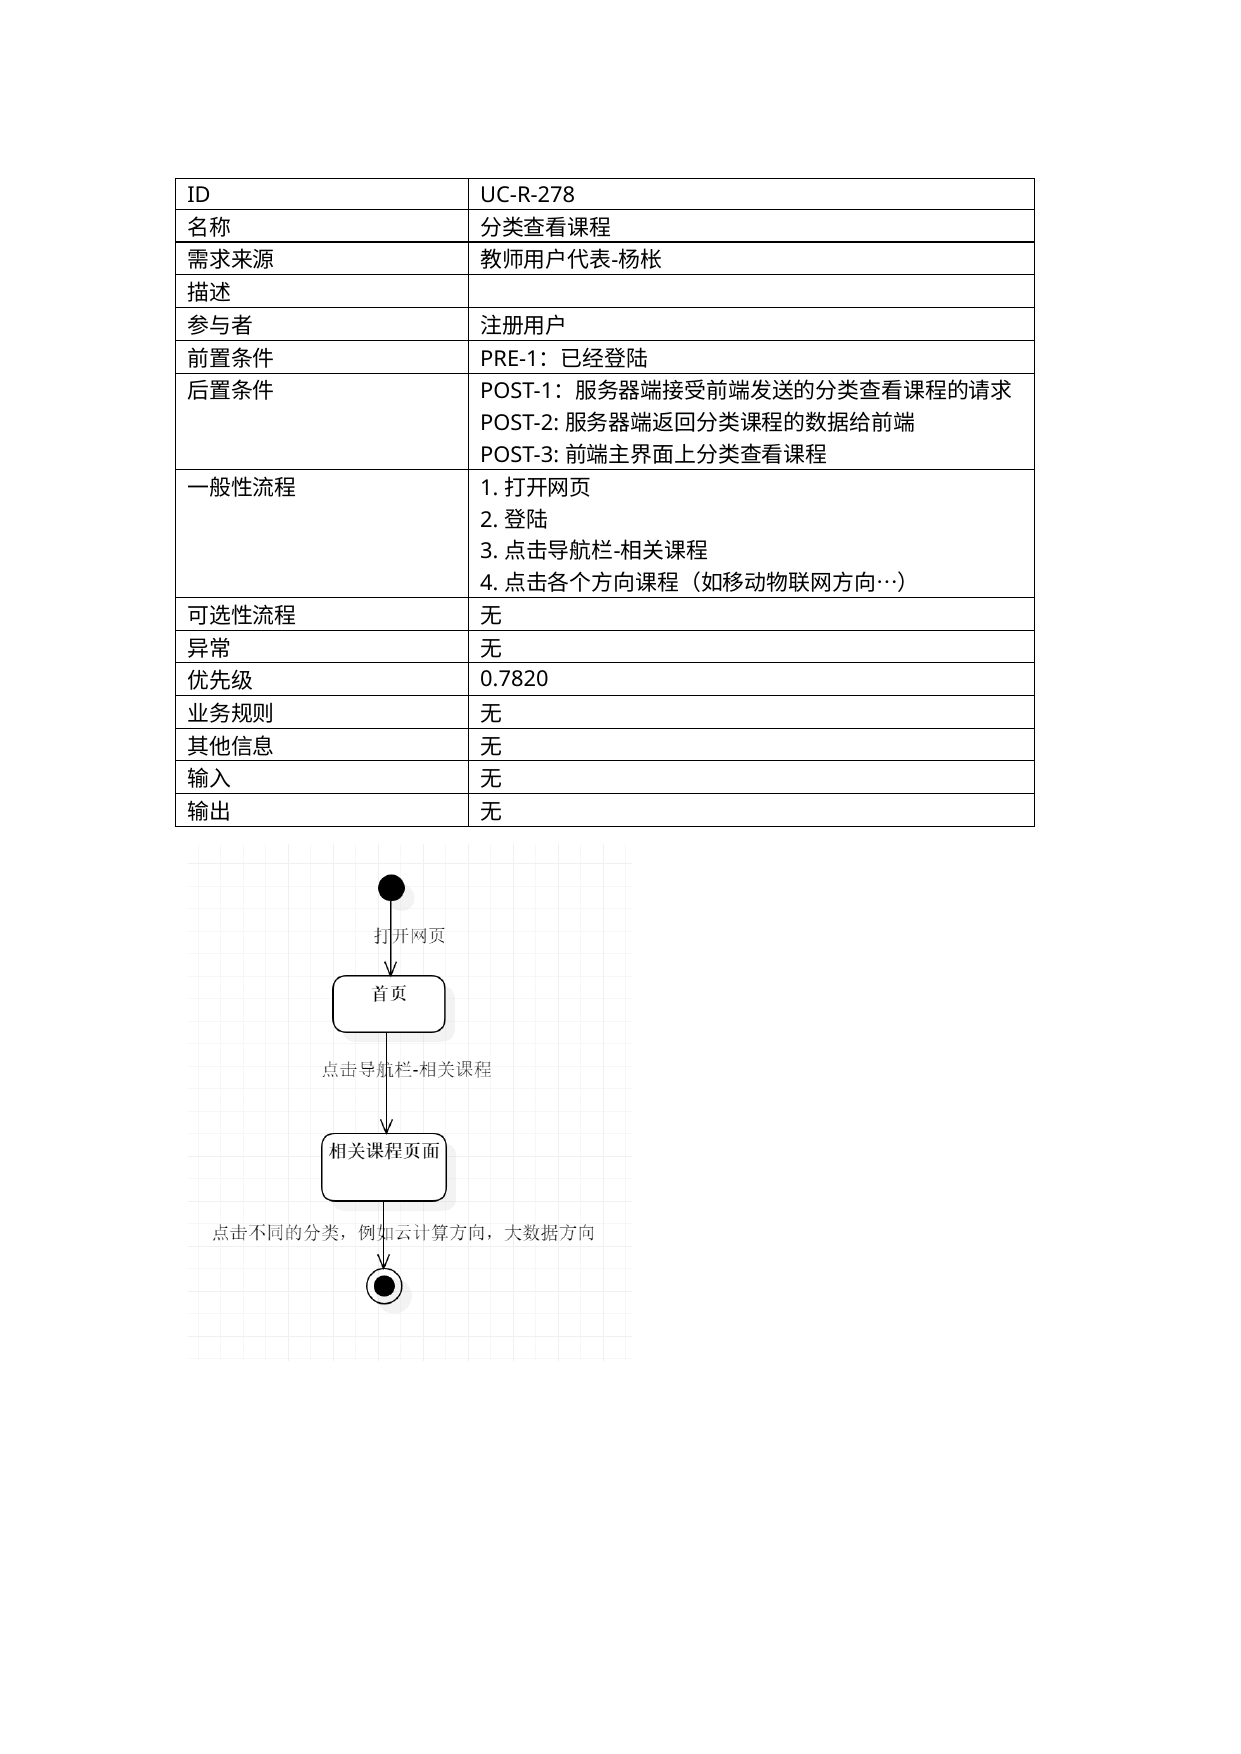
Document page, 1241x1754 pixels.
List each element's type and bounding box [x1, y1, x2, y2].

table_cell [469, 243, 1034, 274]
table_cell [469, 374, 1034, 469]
picture [187, 844, 633, 1361]
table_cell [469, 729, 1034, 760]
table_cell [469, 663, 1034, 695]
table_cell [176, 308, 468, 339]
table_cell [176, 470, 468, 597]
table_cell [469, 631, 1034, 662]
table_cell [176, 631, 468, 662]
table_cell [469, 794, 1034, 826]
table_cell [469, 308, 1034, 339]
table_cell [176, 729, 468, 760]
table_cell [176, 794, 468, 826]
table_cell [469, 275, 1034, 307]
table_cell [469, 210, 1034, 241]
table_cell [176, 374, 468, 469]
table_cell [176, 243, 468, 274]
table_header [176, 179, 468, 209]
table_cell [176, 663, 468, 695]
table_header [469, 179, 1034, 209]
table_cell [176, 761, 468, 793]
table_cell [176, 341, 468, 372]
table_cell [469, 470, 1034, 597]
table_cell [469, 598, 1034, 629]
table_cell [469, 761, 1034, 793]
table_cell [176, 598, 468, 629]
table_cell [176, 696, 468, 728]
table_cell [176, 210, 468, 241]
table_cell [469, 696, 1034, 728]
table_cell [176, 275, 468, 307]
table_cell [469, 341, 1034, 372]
